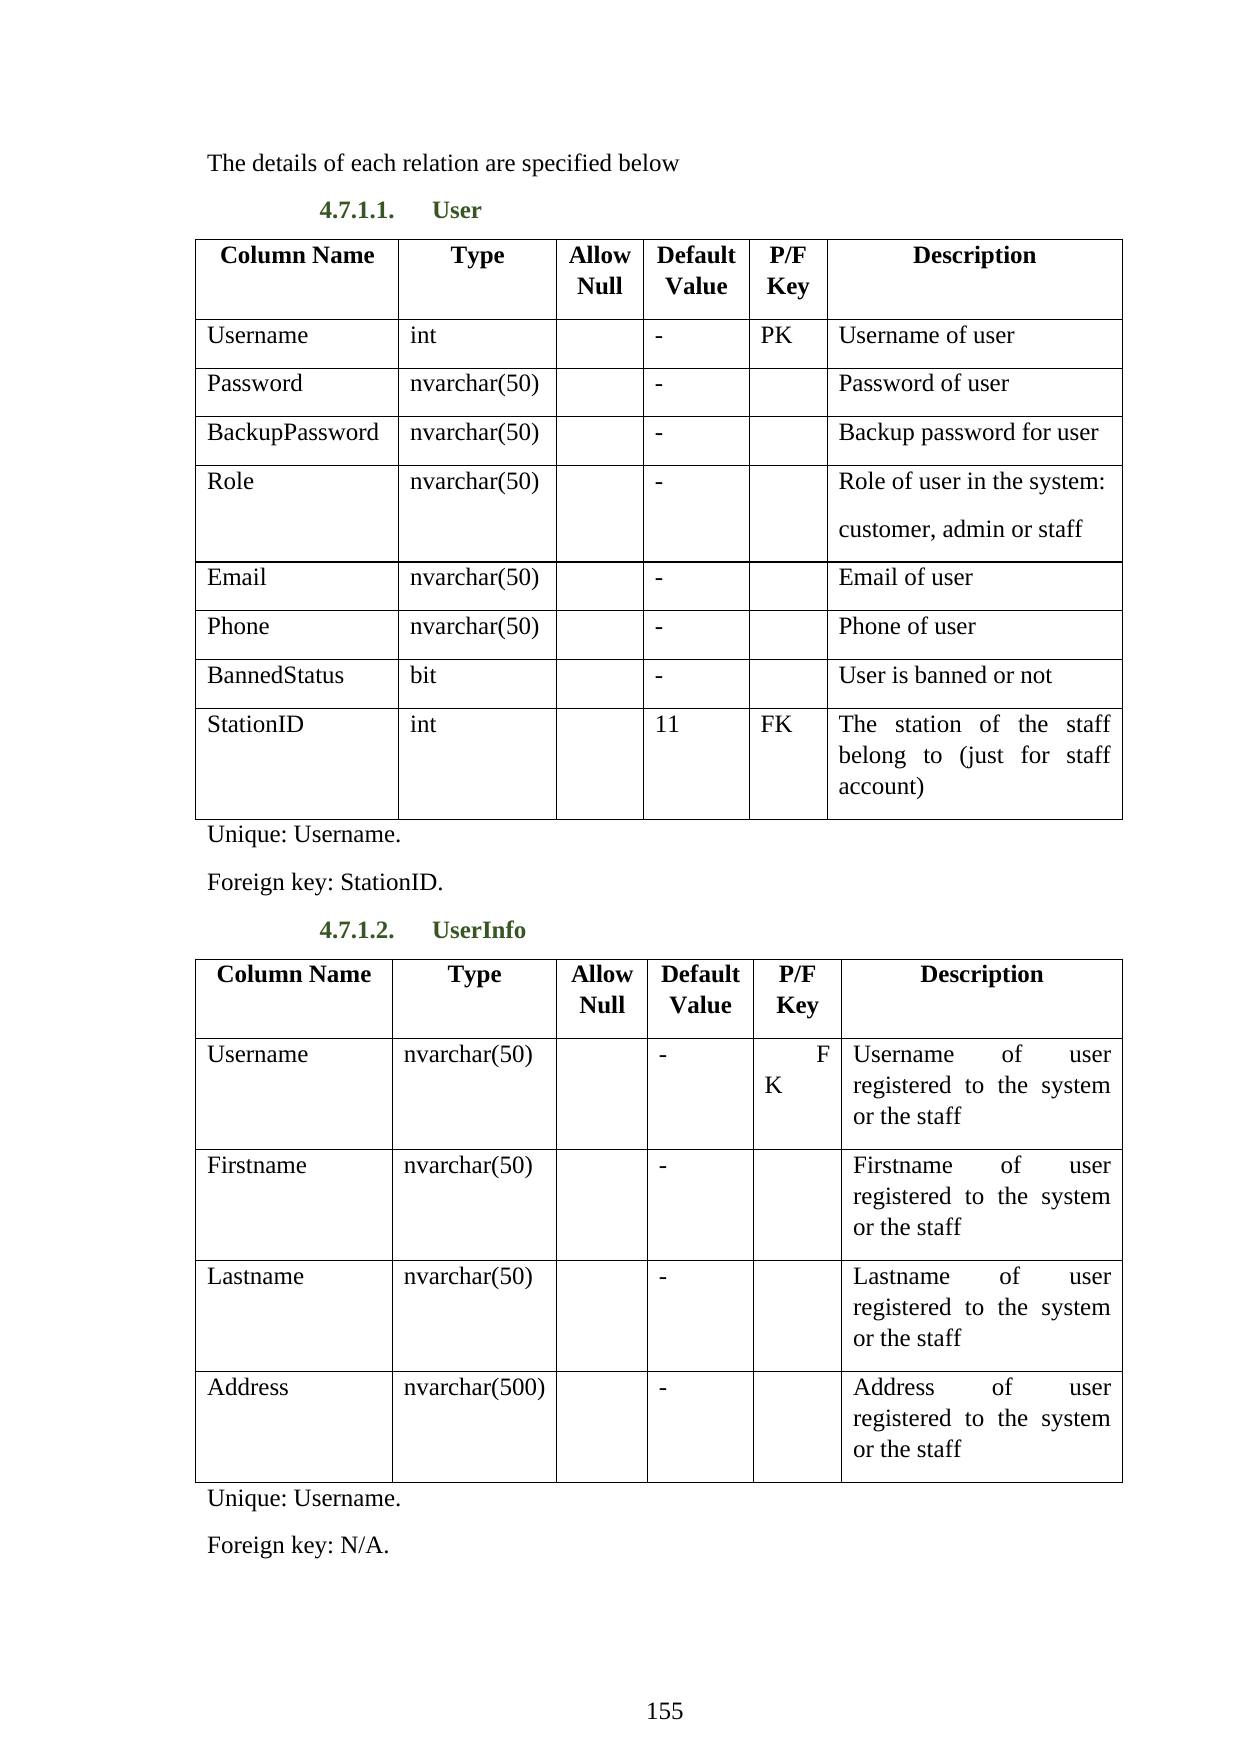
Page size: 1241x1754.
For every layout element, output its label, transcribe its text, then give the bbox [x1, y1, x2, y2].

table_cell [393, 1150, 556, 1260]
text Unique: Username. [207, 820, 1122, 848]
text The details of each relation are specified below [207, 148, 1122, 176]
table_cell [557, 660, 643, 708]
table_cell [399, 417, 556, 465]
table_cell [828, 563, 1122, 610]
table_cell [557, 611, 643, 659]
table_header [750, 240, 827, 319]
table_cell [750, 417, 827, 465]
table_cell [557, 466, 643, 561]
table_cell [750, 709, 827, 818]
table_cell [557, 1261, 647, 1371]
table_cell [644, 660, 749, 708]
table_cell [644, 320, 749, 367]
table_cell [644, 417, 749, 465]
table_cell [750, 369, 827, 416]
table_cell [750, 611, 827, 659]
subtitle User [319, 195, 1122, 224]
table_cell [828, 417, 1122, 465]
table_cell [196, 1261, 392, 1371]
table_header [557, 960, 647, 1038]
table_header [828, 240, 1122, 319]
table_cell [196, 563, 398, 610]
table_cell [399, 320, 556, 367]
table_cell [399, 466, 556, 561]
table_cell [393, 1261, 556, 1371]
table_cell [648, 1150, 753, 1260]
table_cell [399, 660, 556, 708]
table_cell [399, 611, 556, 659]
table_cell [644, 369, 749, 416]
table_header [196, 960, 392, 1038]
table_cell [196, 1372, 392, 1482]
text Foreign key: StationID. [207, 867, 1122, 896]
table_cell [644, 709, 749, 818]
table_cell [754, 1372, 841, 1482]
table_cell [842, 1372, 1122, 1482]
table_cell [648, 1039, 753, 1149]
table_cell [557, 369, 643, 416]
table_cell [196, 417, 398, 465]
text Foreign key: N/A. [207, 1530, 1122, 1559]
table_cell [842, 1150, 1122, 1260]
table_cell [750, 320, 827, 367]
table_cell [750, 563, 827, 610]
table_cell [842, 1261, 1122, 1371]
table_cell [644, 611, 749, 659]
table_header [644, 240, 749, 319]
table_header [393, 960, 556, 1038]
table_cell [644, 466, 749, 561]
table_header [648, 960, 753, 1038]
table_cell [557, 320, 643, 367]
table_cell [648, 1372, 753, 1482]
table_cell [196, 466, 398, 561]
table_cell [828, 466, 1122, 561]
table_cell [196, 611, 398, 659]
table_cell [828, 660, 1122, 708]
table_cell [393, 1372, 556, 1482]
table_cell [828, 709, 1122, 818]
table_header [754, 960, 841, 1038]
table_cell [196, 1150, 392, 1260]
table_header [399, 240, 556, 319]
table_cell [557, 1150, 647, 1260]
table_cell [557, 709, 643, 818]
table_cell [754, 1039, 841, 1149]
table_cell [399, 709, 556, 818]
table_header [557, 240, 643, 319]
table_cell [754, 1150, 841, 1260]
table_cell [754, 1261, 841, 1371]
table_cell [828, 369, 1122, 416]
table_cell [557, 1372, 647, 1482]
text Unique: Username. [207, 1483, 1122, 1511]
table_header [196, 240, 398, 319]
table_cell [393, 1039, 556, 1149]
subtitle UserInfo [319, 915, 1122, 944]
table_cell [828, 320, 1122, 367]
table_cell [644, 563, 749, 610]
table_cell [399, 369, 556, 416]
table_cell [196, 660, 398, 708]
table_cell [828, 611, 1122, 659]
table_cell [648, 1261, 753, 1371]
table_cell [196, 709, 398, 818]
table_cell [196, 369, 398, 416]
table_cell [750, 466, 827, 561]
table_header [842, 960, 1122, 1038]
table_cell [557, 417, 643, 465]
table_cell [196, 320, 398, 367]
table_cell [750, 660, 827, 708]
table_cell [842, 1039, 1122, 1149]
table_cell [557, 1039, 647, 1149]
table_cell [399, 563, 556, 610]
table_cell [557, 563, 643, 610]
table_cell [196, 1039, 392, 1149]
